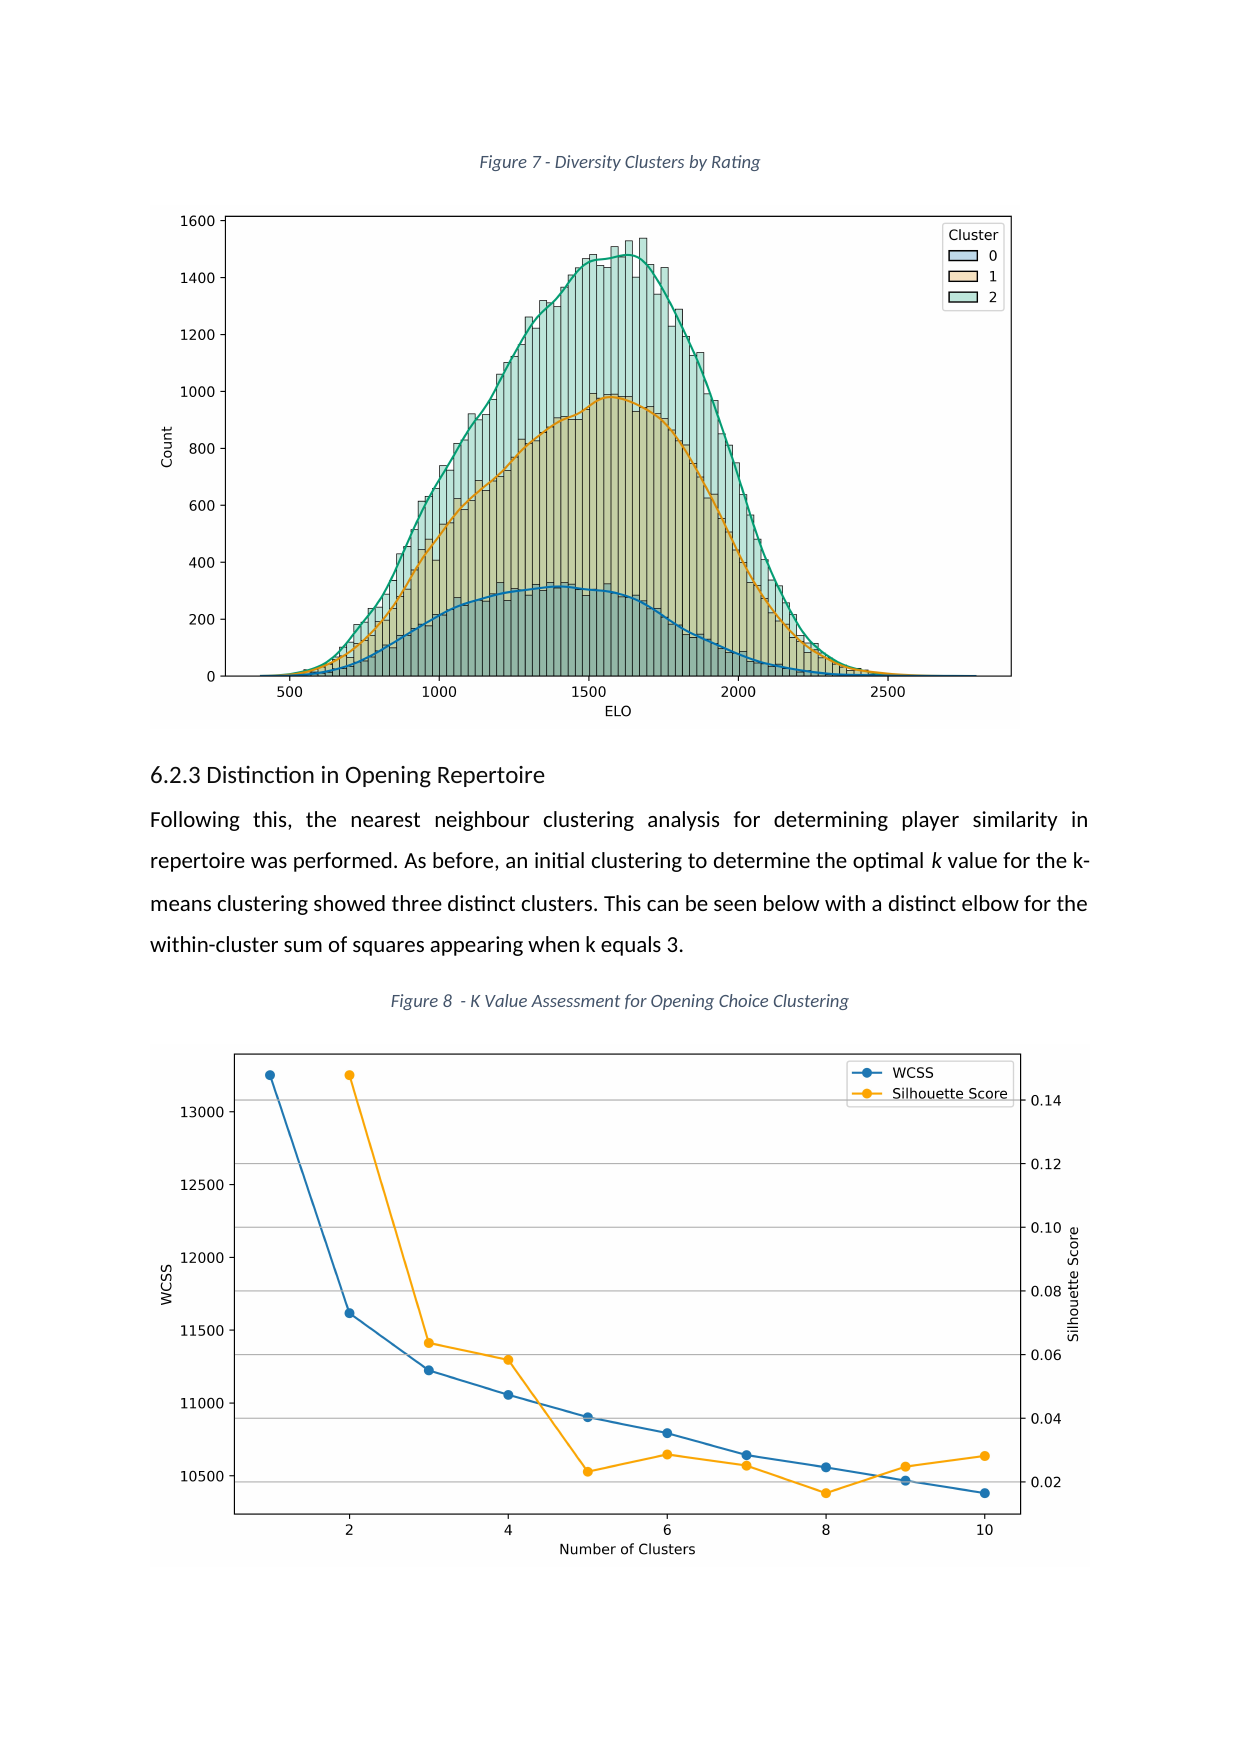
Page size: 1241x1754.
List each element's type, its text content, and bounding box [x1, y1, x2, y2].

picture [150, 205, 1021, 729]
picture [150, 1044, 1091, 1567]
text Following this, the nearest neighbour clustering analysis for determining player similarity in repertoire was performed. As before, an initial clustering to determine the optimal k value for the k-means clustering showed three distinct clusters. This can be seen below with a distinct elbow for the within-cluster sum of squares appearing when k equals 3. [150, 805, 1090, 959]
subtitle 6.2.3 Distinction in Opening Repertoire [150, 759, 1090, 789]
